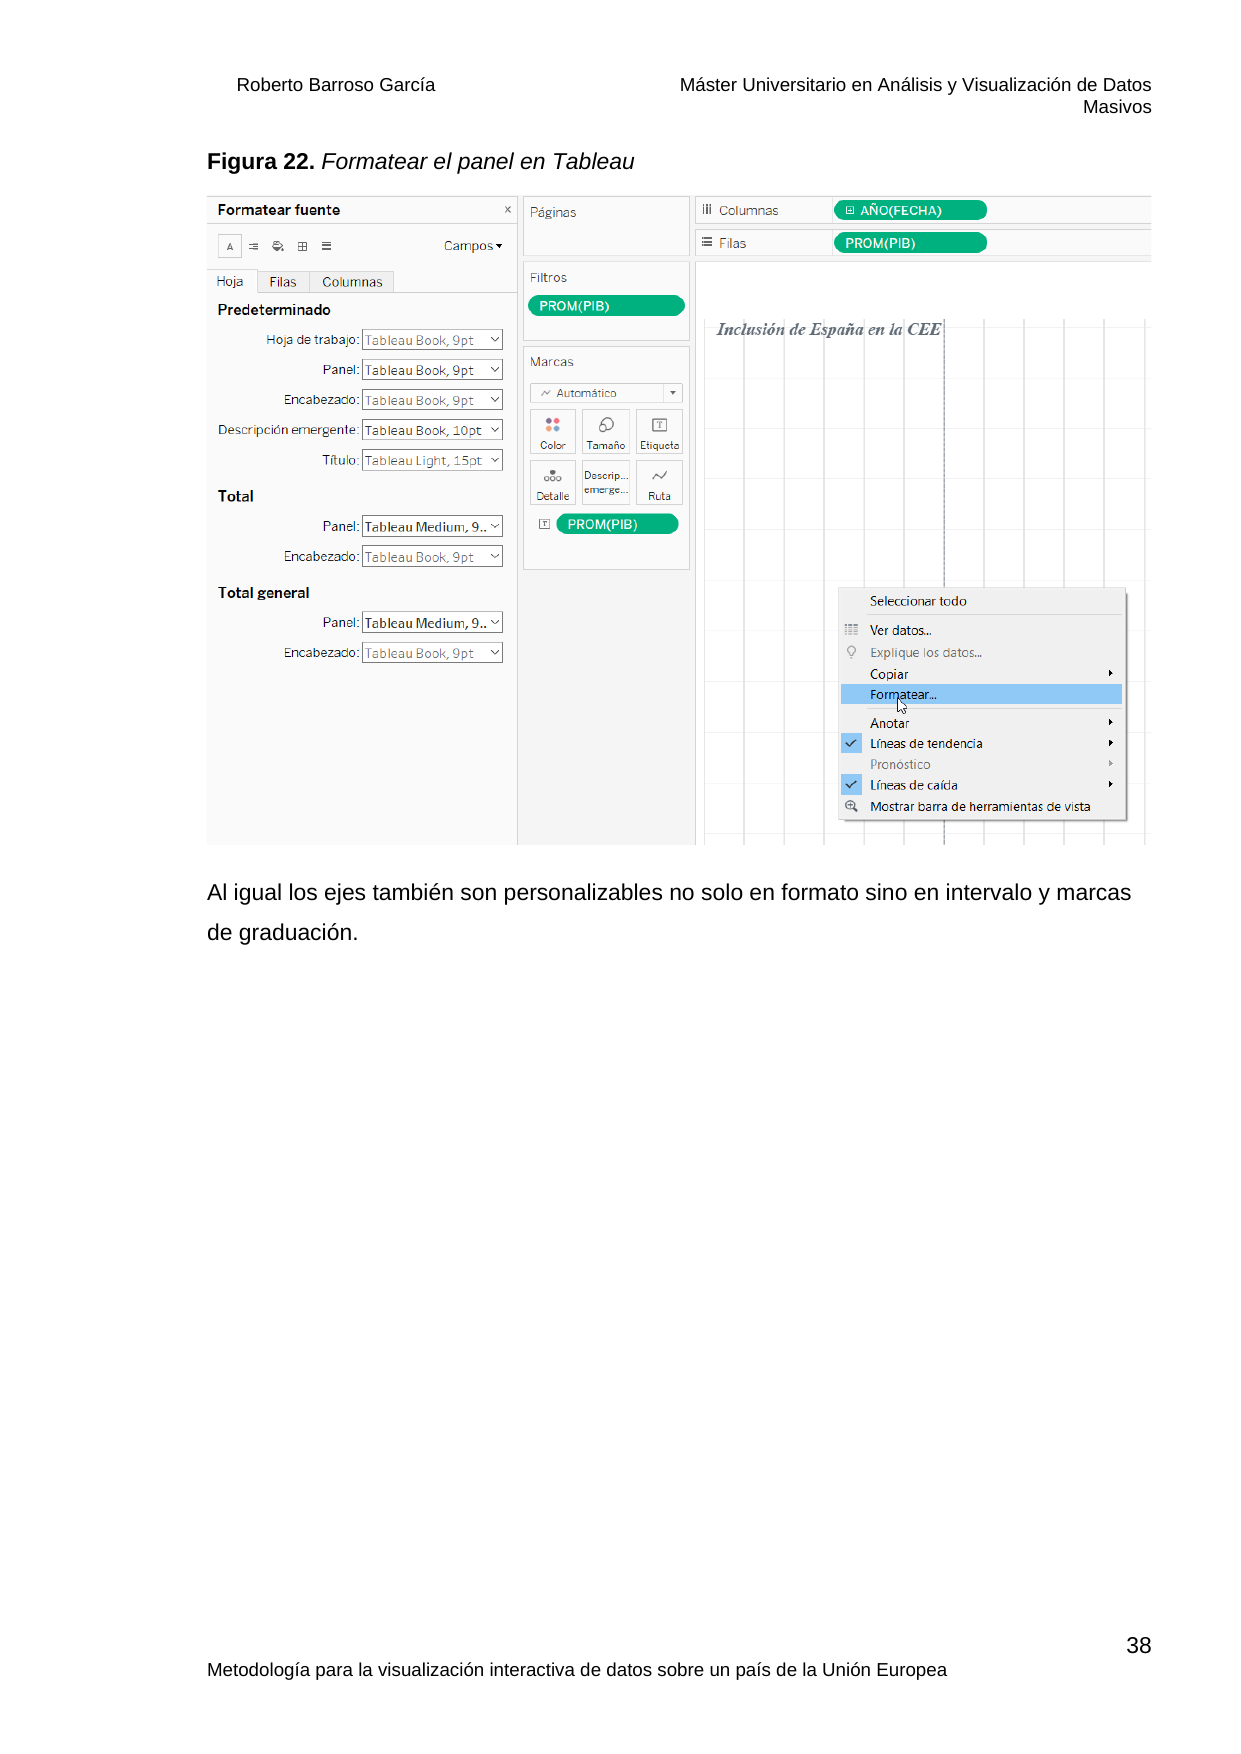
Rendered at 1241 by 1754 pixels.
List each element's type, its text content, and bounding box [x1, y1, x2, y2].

text Al igual los ejes también son personalizables no solo en formato sino en intervalo y marcas de graduación. [207, 879, 1152, 945]
picture [206, 195, 1152, 845]
text Figura 22. Formatear el panel en Tableau [207, 148, 1152, 174]
